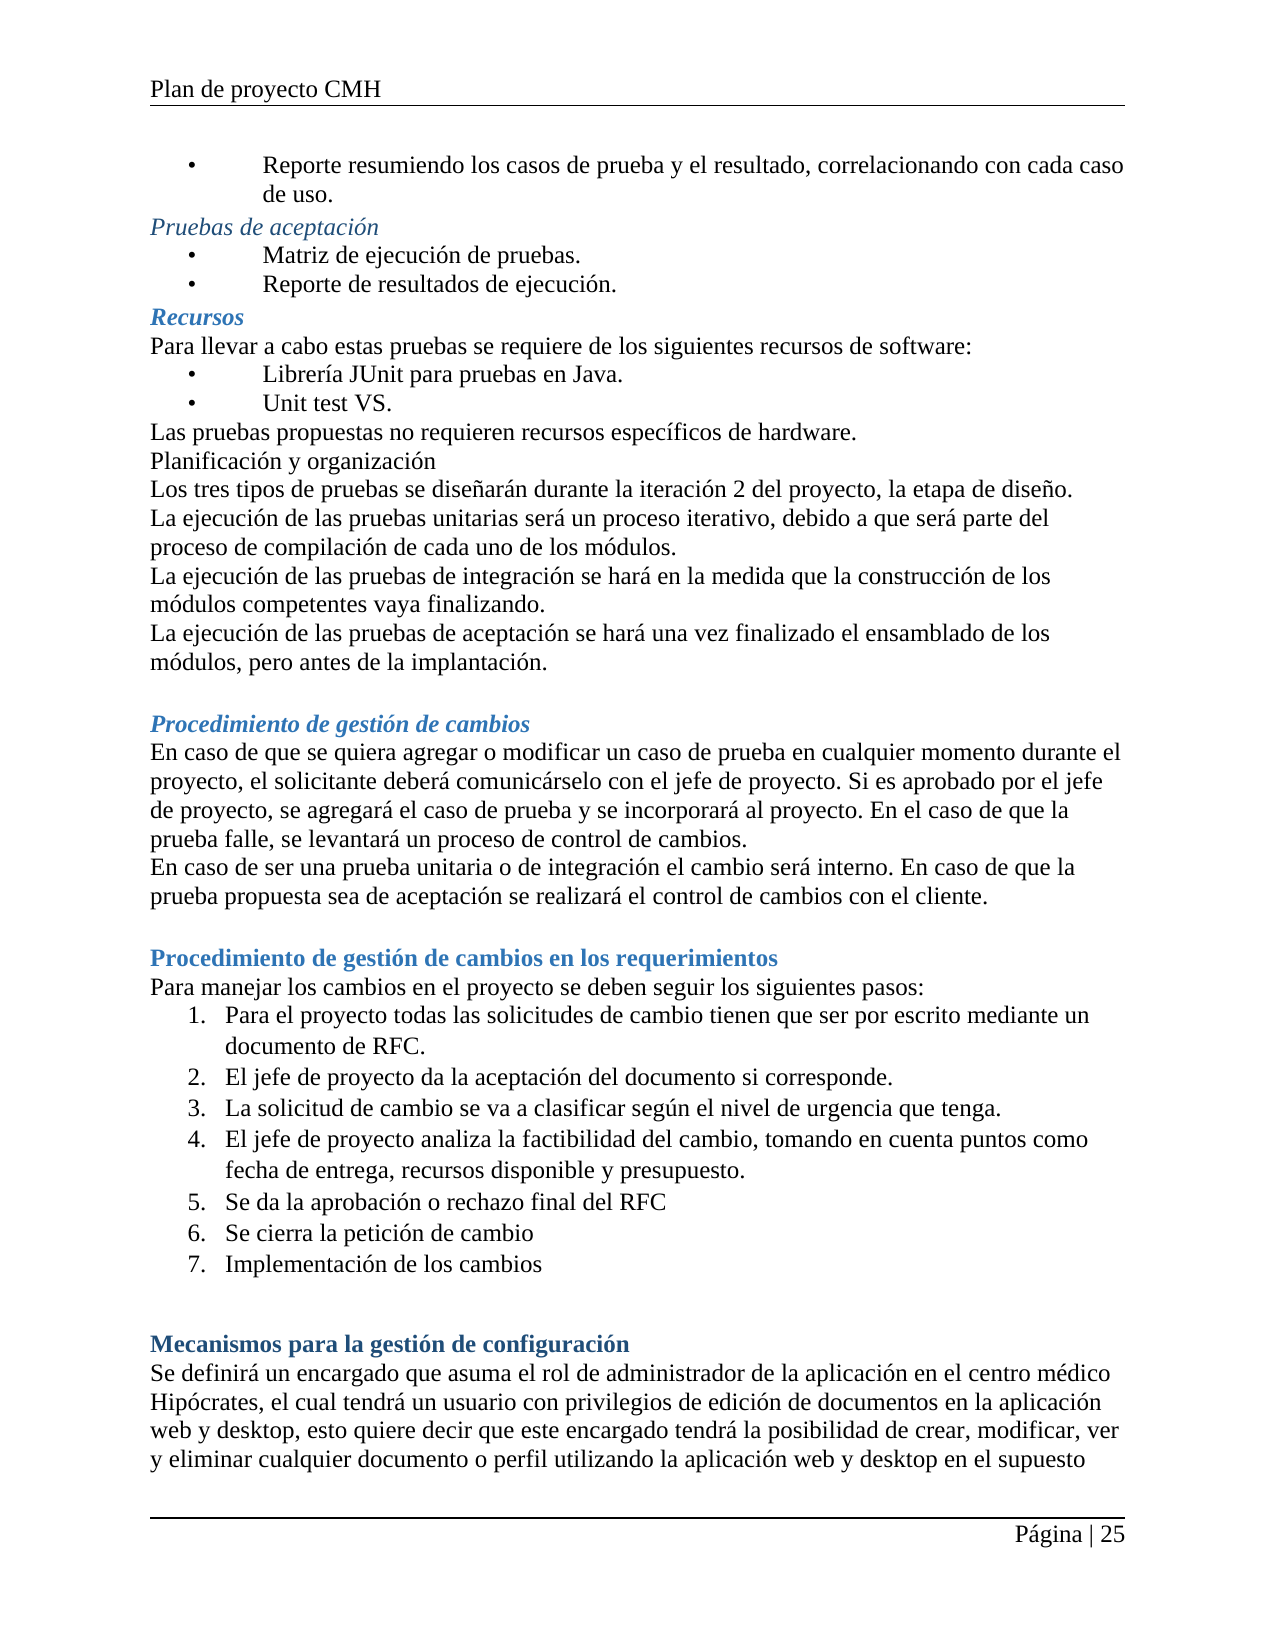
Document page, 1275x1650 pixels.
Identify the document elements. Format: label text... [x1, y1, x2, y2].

subtitle Pruebas de aceptación [150, 212, 1125, 240]
list Para el proyecto todas las solicitudes de cambio tienen que ser por escrito mediante un documento de RFC. [187, 1000, 1125, 1060]
text La ejecución de las pruebas unitarias será un proceso iterativo, debido a que será parte del proceso de compilación de cada uno de los módulos. [150, 503, 1125, 561]
text La ejecución de las pruebas de integración se hará en la medida que la construcción de los módulos competentes vaya finalizando. [150, 561, 1125, 618]
text Para manejar los cambios en el proyecto se deben seguir los siguientes pasos: [150, 972, 1125, 1000]
list El jefe de proyecto analiza la factibilidad del cambio, tomando en cuenta puntos como fecha de entrega, recursos disponible y presupuesto. [187, 1124, 1125, 1184]
list Librería JUnit para pruebas en Java. [187, 359, 1125, 388]
list Implementación de los cambios [187, 1249, 1125, 1277]
text Planificación y organización [150, 446, 1125, 474]
list Unit test VS. [187, 388, 1125, 417]
list Reporte de resultados de ejecución. [187, 269, 1125, 298]
subtitle Recursos [150, 302, 1125, 331]
subtitle Procedimiento de gestión de cambios [150, 709, 1125, 737]
list Matriz de ejecución de pruebas. [187, 240, 1125, 269]
text Las pruebas propuestas no requieren recursos específicos de hardware. [150, 417, 1125, 446]
list Se da la aprobación o rechazo final del RFC [187, 1187, 1125, 1215]
subtitle Mecanismos para la gestión de configuración [150, 1329, 1125, 1358]
list Se cierra la petición de cambio [187, 1218, 1125, 1246]
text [150, 1358, 1125, 1473]
text Para llevar a cabo estas pruebas se requiere de los siguientes recursos de software: [150, 331, 1125, 359]
subtitle Procedimiento de gestión de cambios en los requerimientos [150, 943, 1125, 972]
text En caso de ser una prueba unitaria o de integración el cambio será interno. En caso de que la prueba propuesta sea de aceptación se realizará el control de cambios con el cliente. [150, 852, 1125, 910]
list Reporte resumiendo los casos de prueba y el resultado, correlacionando con cada caso de uso. [187, 150, 1125, 207]
list La solicitud de cambio se va a clasificar según el nivel de urgencia que tenga. [187, 1093, 1125, 1122]
text Los tres tipos de pruebas se diseñarán durante la iteración 2 del proyecto, la etapa de diseño. [150, 474, 1125, 503]
text La ejecución de las pruebas de aceptación se hará una vez finalizado el ensamblado de los módulos, pero antes de la implantación. [150, 618, 1125, 676]
text En caso de que se quiera agregar o modificar un caso de prueba en cualquier momento durante el proyecto, el solicitante deberá comunicárselo con el jefe de proyecto. Si es aprobado por el jefe de proyecto, se agregará el caso de prueba y se incorporará al proyecto. En el caso de que la prueba falle, se levantará un proceso de control de cambios. [150, 737, 1125, 852]
list El jefe de proyecto da la aceptación del documento si corresponde. [187, 1062, 1125, 1091]
